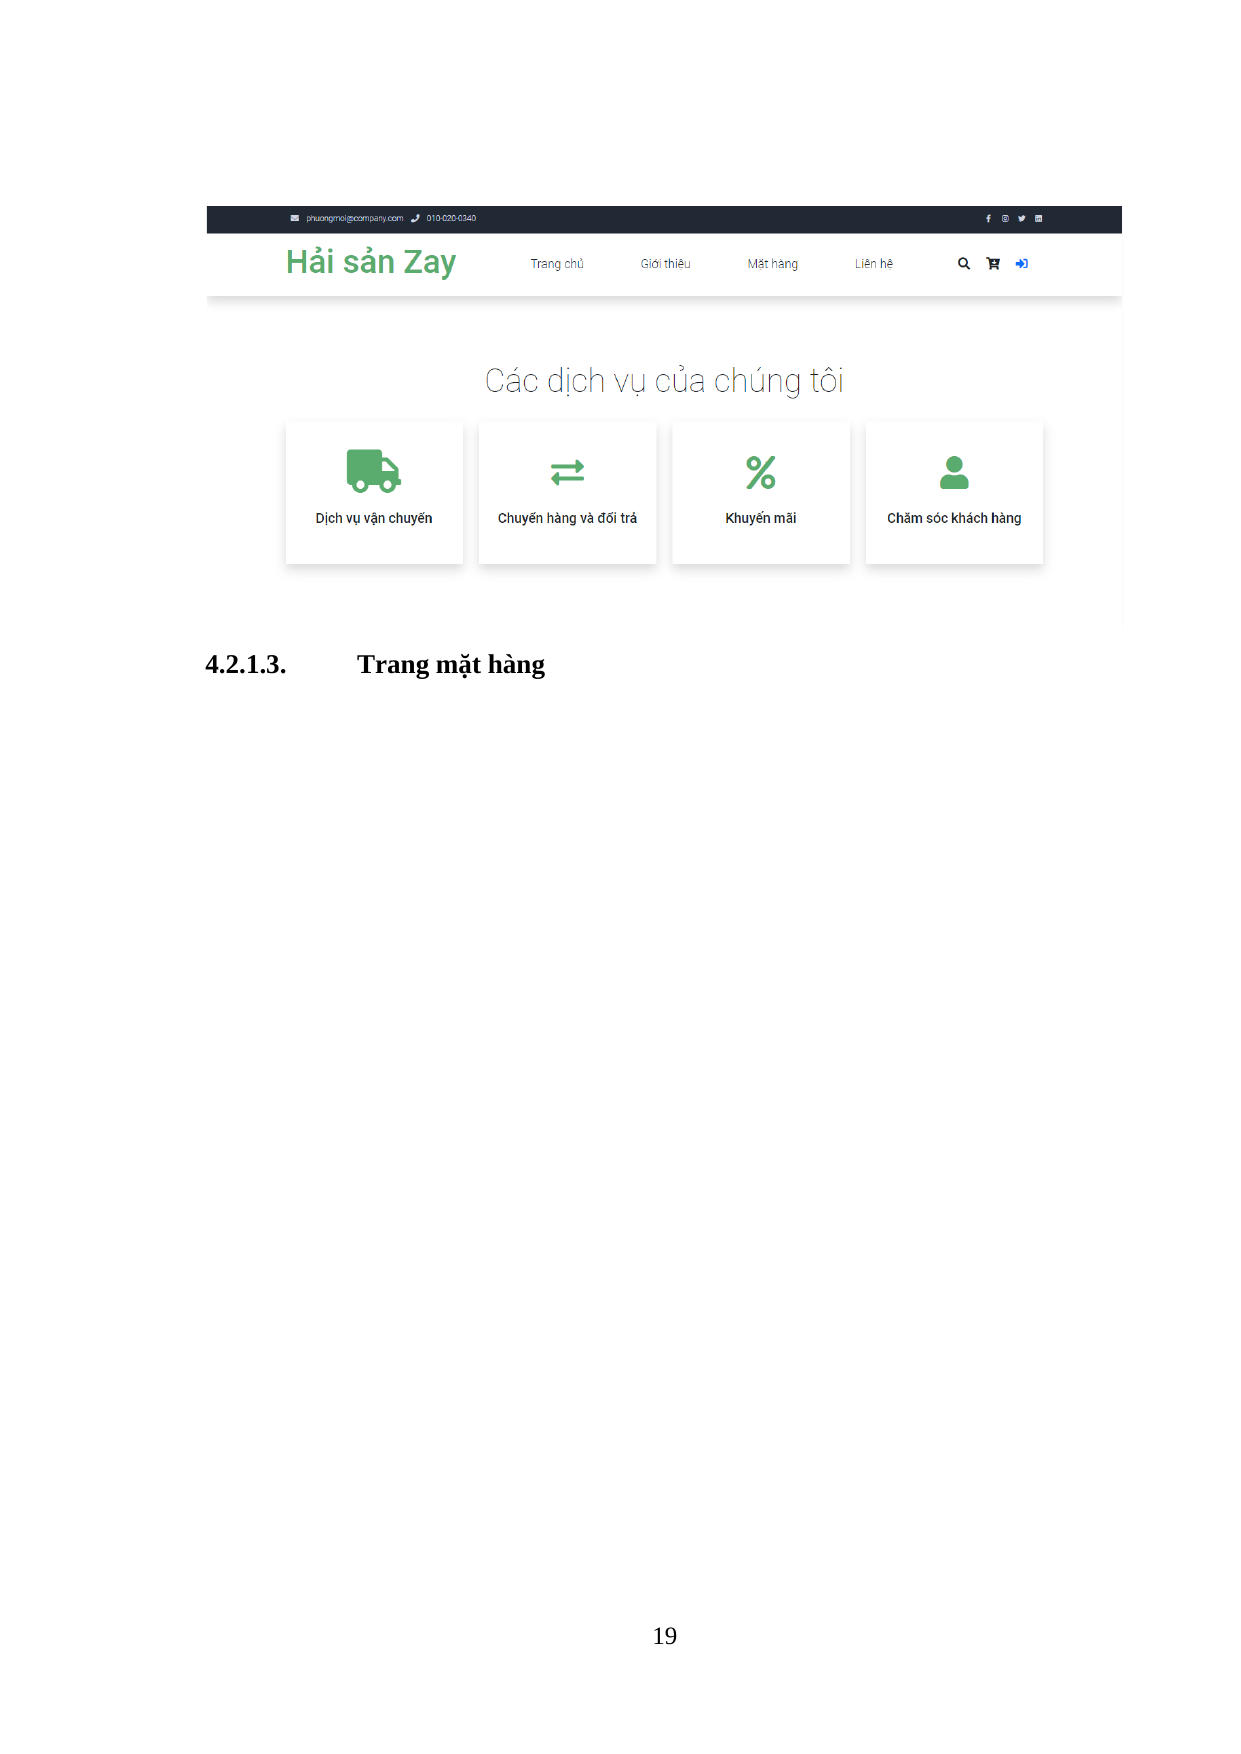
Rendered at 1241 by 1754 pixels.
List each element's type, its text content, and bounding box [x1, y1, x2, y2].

picture [206, 206, 1123, 629]
text Trang mặt hàng [205, 648, 1122, 679]
